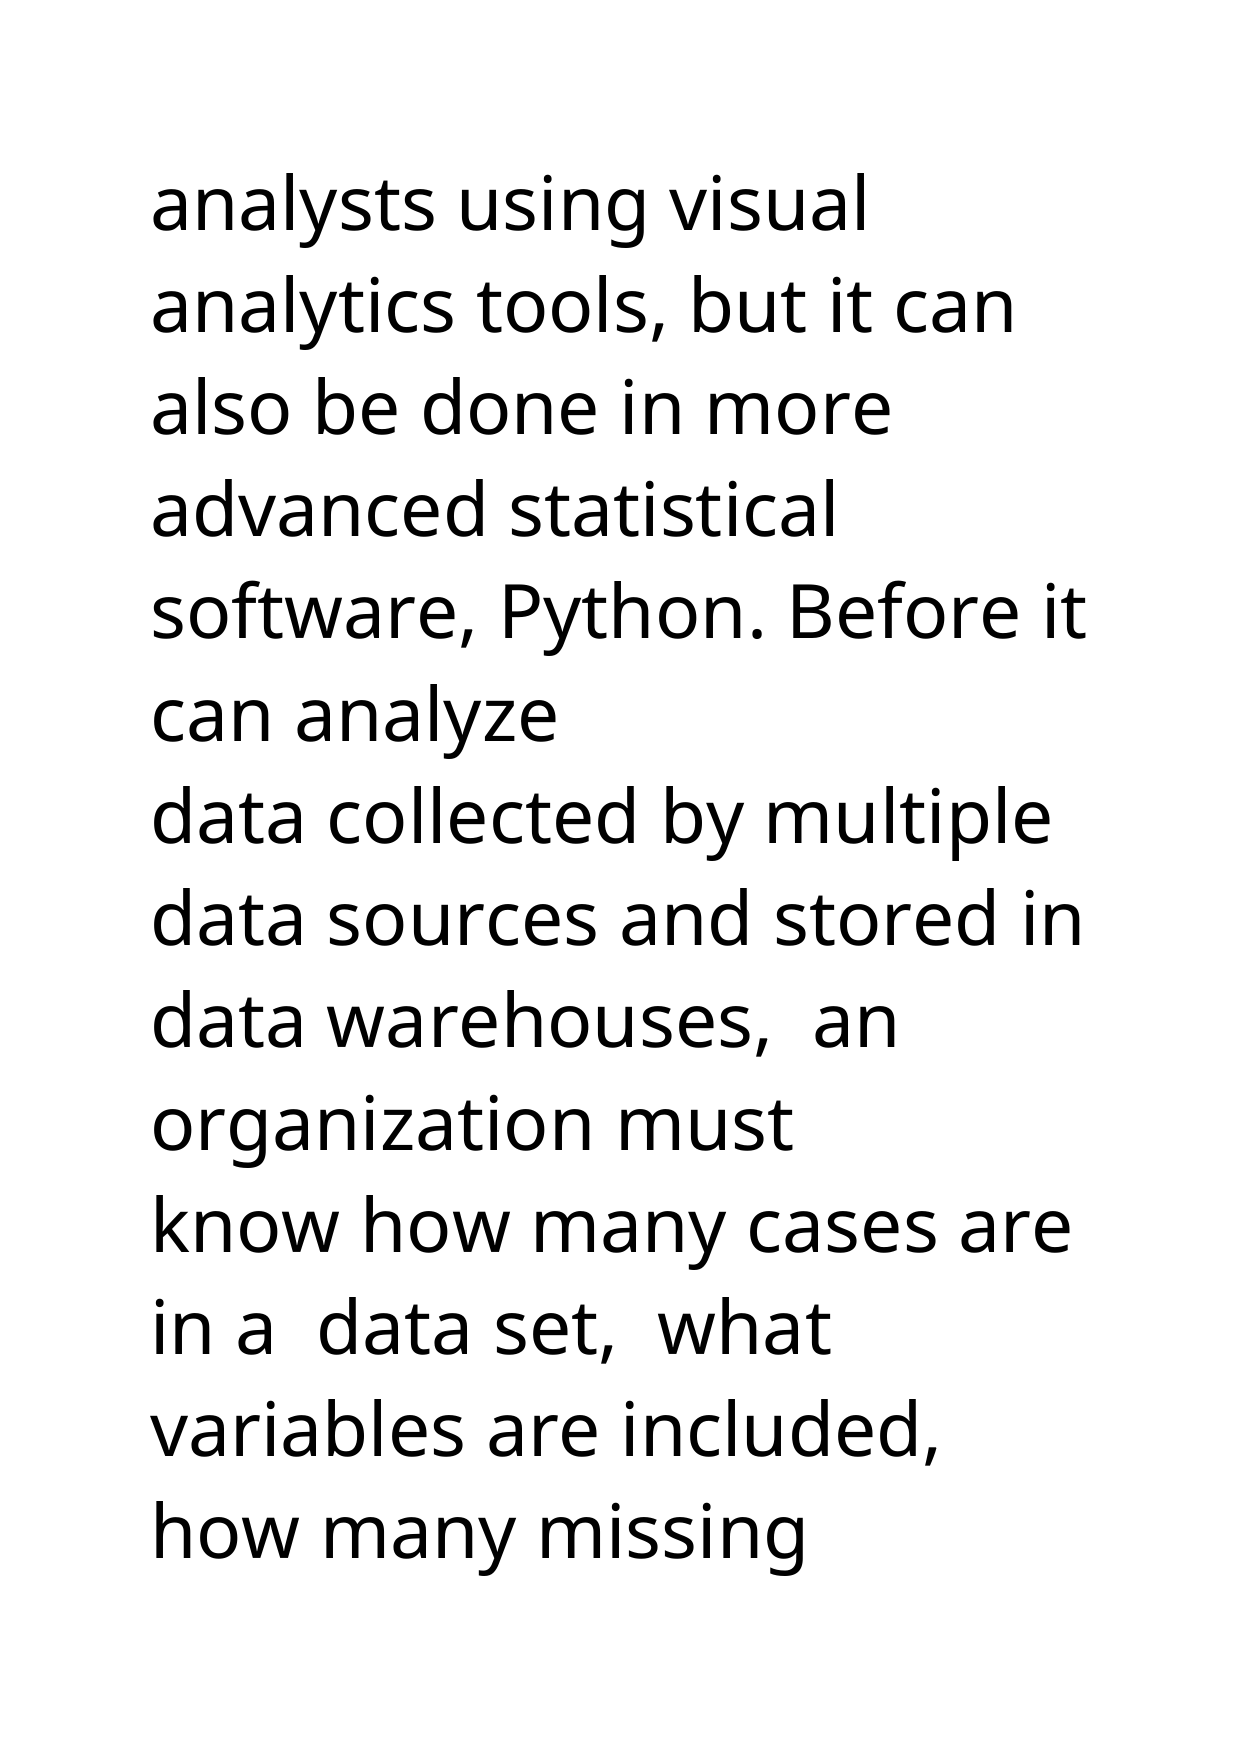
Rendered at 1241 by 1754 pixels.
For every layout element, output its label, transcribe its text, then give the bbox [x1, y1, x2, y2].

text know how many cases are in a data set, what variables are included, how many missing [150, 1172, 1090, 1581]
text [150, 150, 1090, 354]
text also be done in more advanced statistical software, Python. Before it can analyze [150, 354, 1090, 763]
text data collected by multiple data sources and stored in data warehouses, an organization must [150, 763, 1090, 1172]
